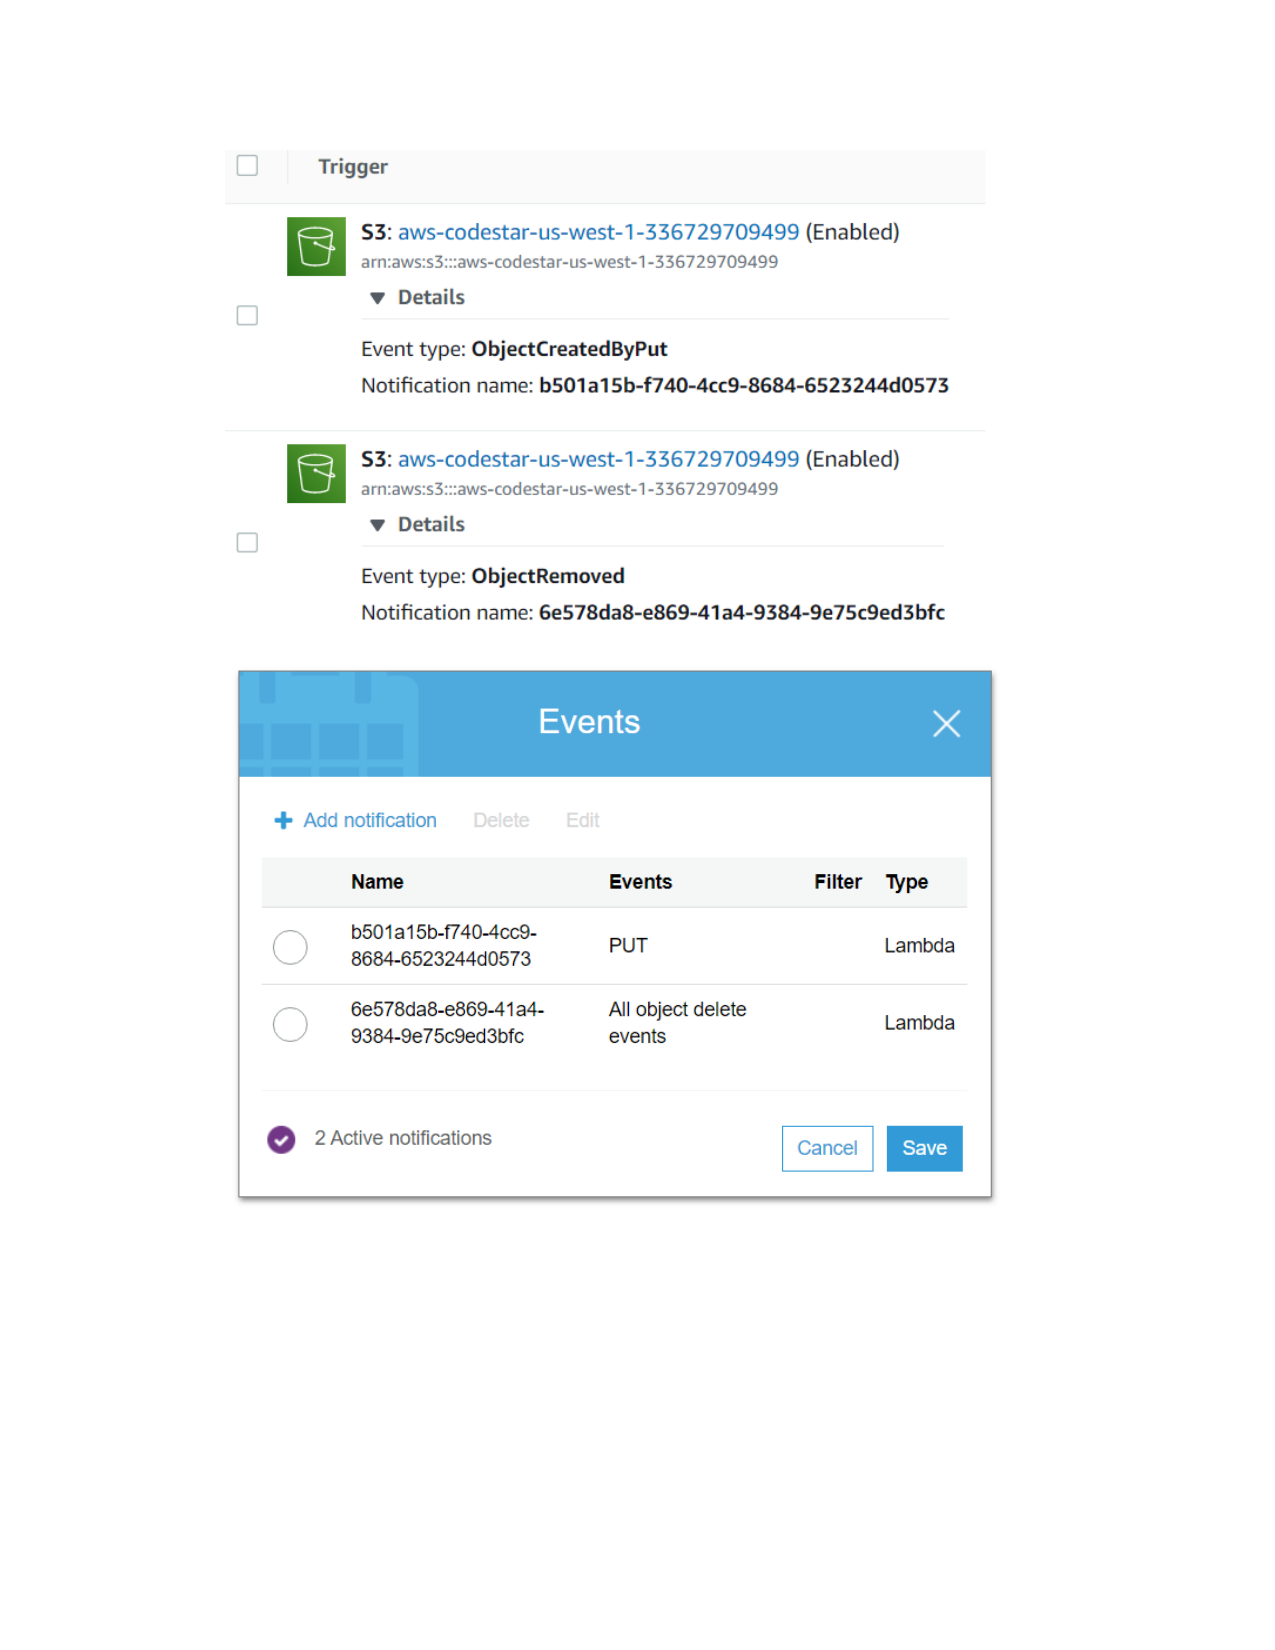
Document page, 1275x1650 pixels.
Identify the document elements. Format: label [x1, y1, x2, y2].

picture [225, 646, 1012, 1231]
picture [225, 150, 986, 642]
